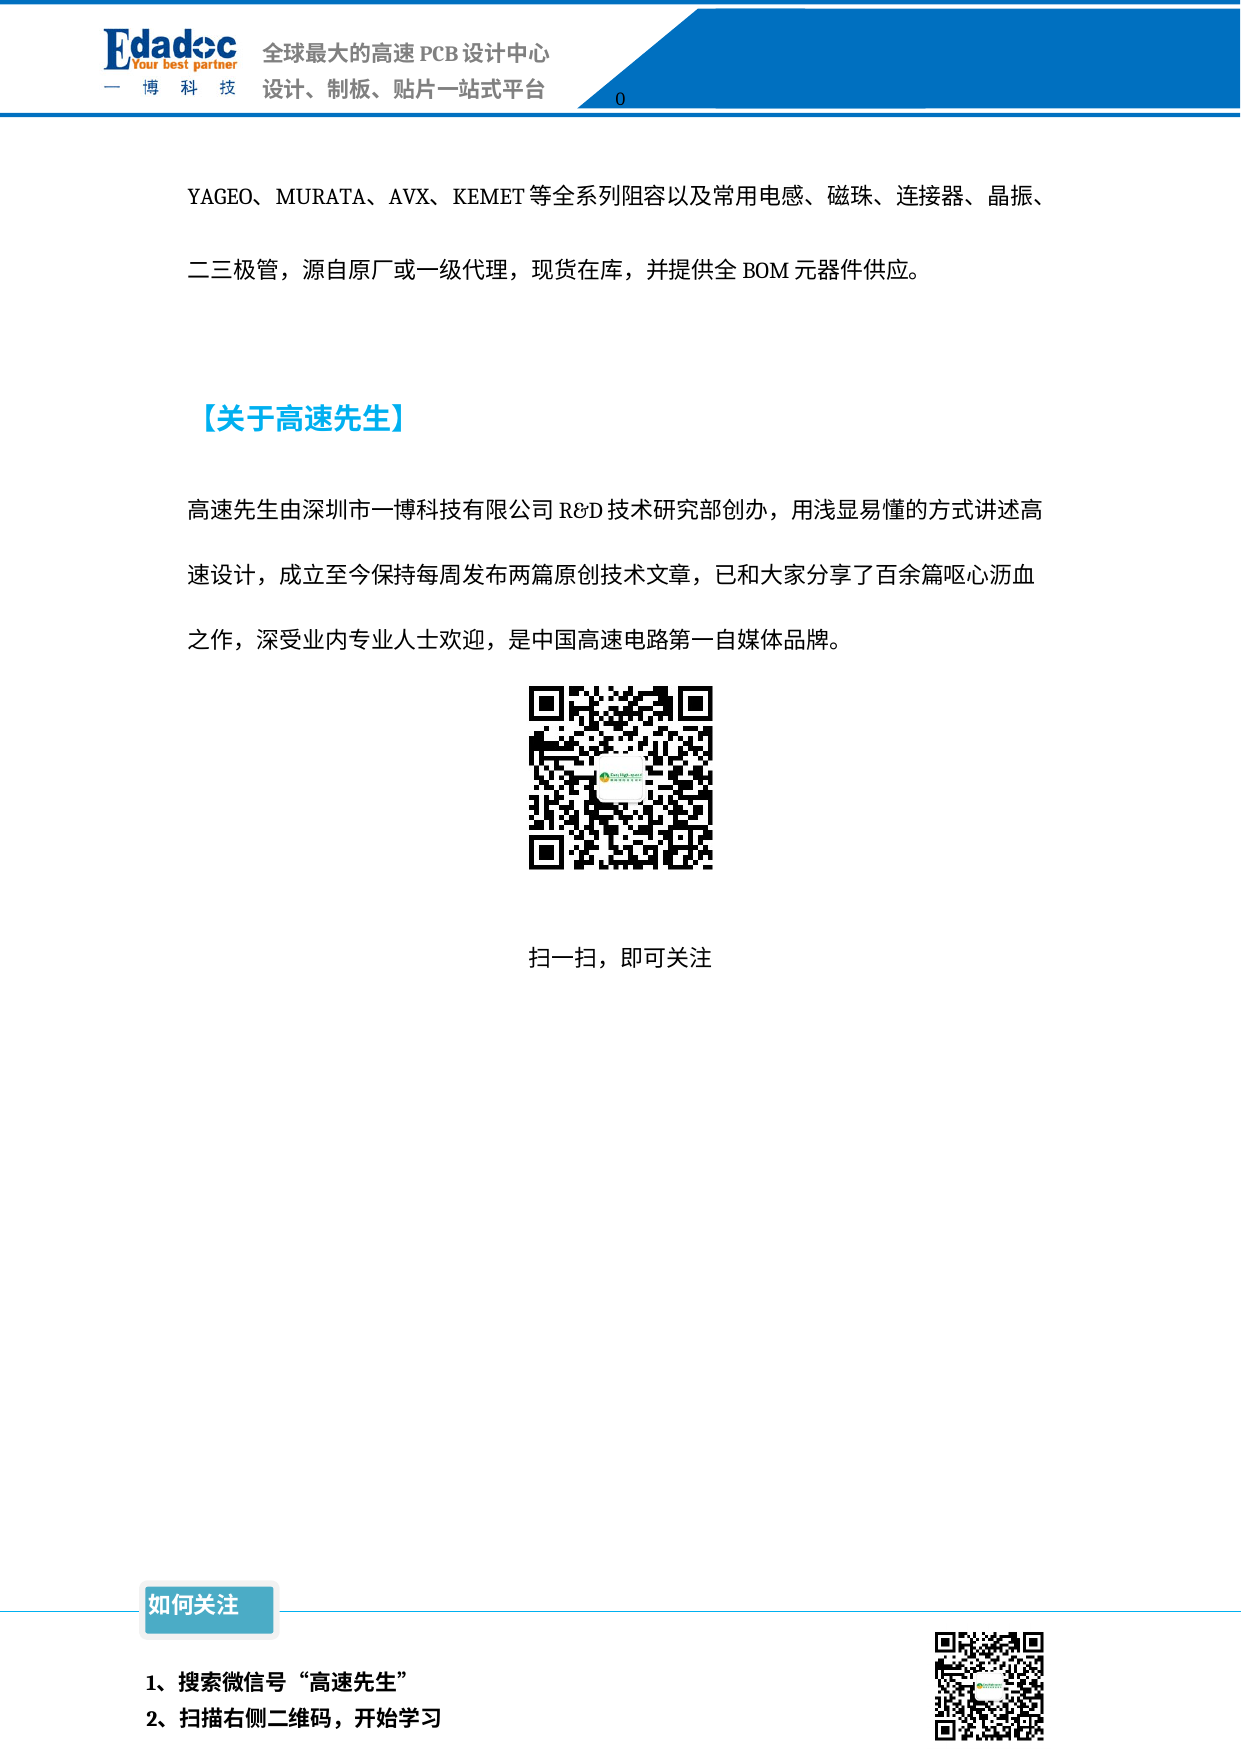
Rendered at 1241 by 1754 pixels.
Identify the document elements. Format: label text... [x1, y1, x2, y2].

text 高速先生由深圳市一博科技有限公司R&D技术研究部创办，用浅显易懂的方式讲述高速设计，成立至今保持每周发布两篇原创技术文章，已和大家分享了百余篇呕心沥血之作，深受业内专业人士欢迎，是中国高速电路第一自媒体品牌。 [187, 476, 1053, 671]
picture [514, 671, 727, 884]
picture [92, 21, 246, 104]
picture [926, 1623, 1052, 1749]
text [187, 162, 1053, 301]
text 扫一扫，即可关注 [187, 923, 1053, 988]
text 【关于高速先生】 [187, 384, 1053, 449]
